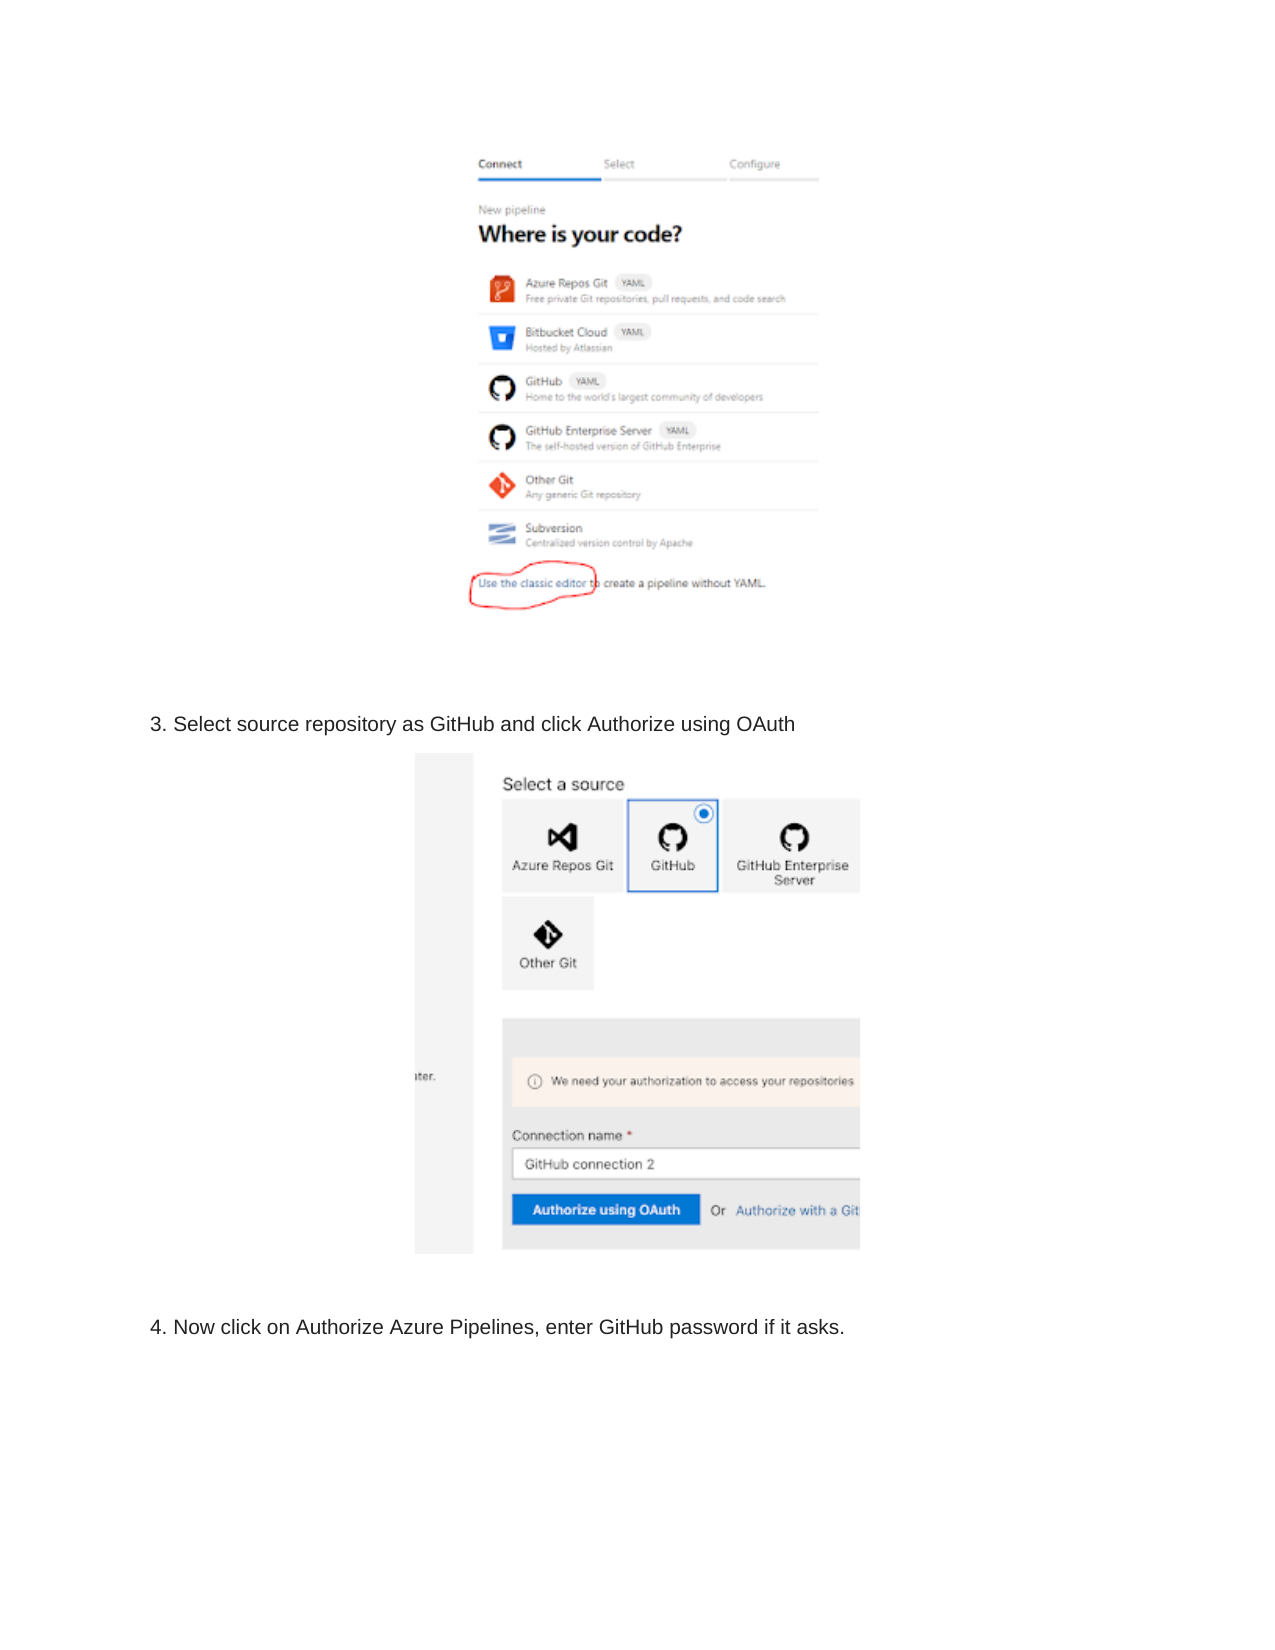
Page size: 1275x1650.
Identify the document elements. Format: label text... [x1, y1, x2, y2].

picture [456, 150, 819, 650]
picture [414, 753, 861, 1254]
text 4. Now click on Authorize Azure Pipelines, enter GitHub password if it asks. [150, 1315, 1125, 1339]
text 3. Select source repository as GitHub and click Authorize using OAuth [150, 711, 1125, 735]
